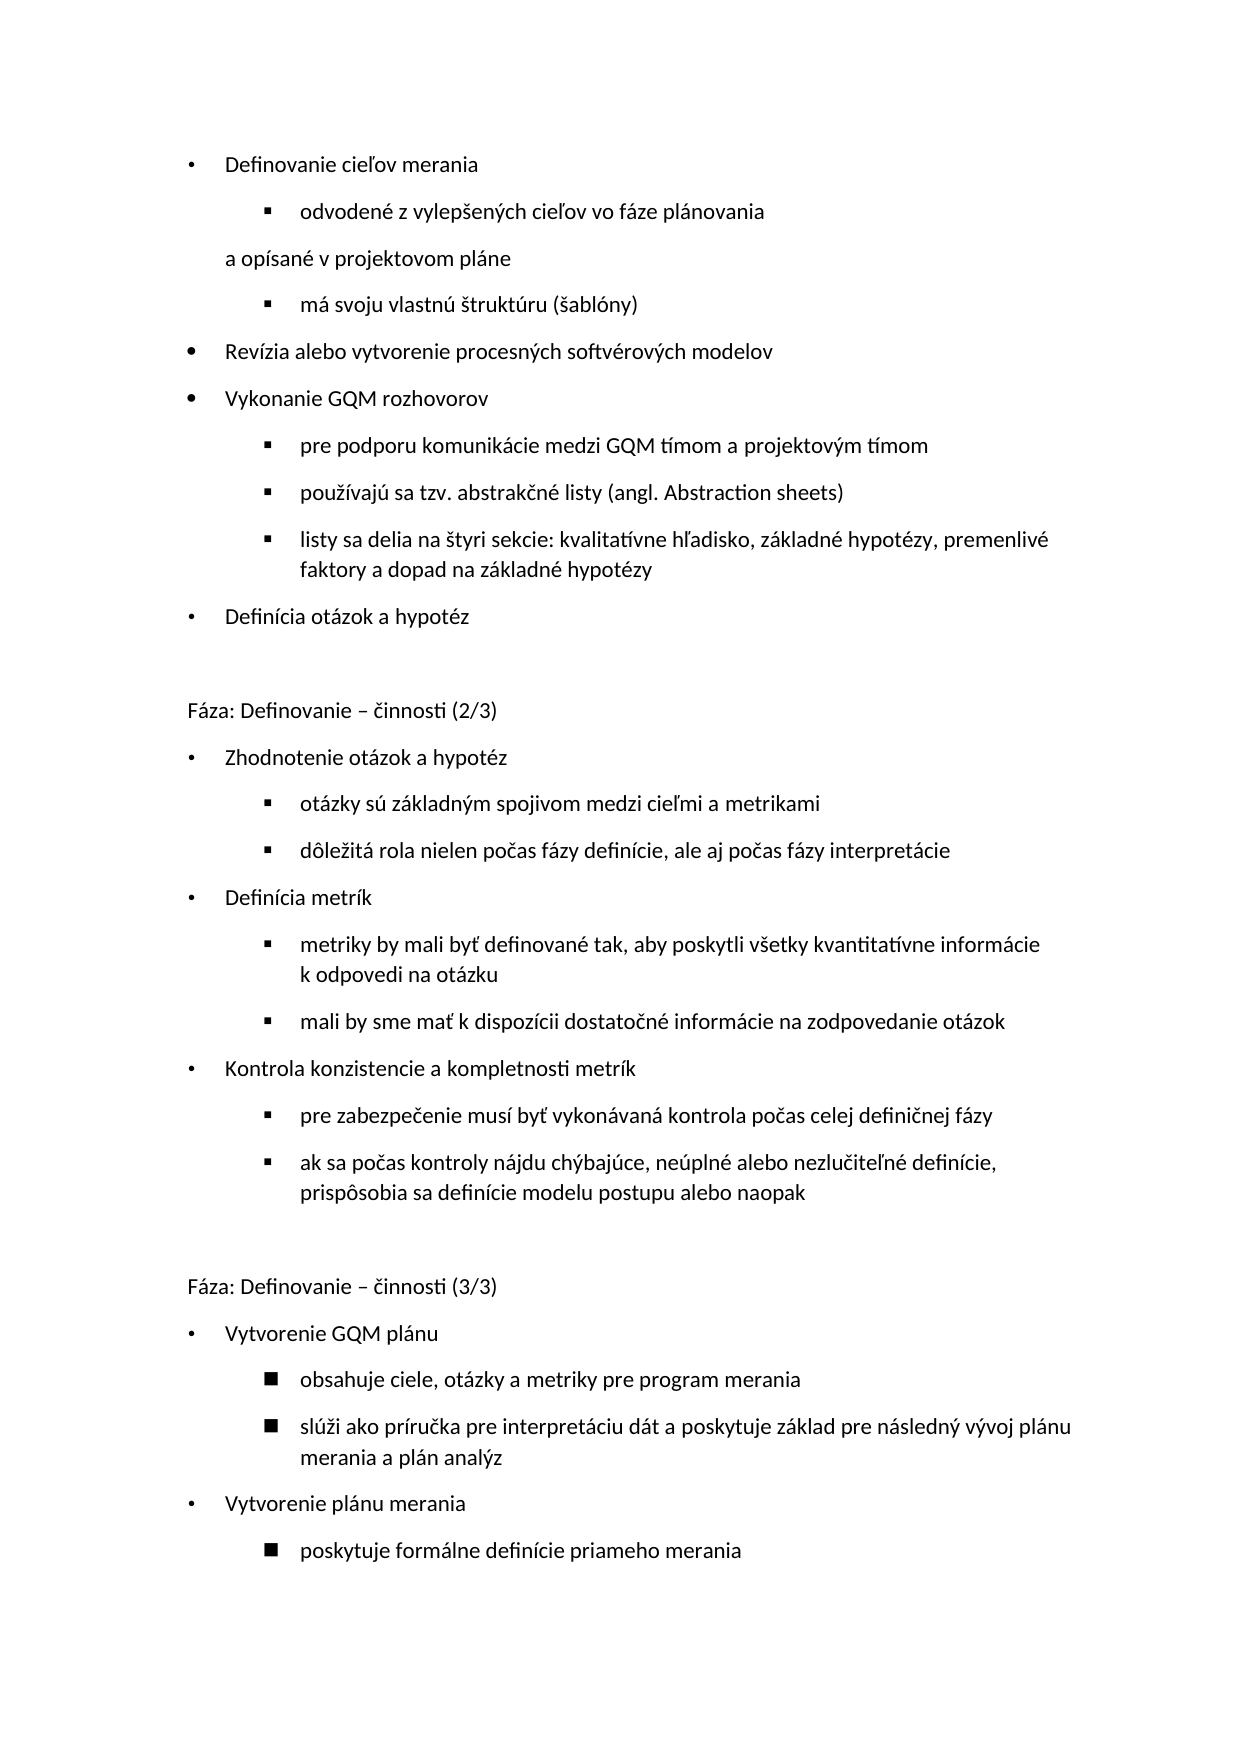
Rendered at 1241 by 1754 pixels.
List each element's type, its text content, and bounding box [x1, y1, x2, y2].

list Vytvorenie GQM plánu [187, 1319, 1090, 1347]
list má svoju vlastnú štruktúru (šablóny) [262, 291, 1090, 319]
list Zhodnotenie otázok a hypotéz [187, 743, 1090, 771]
list odvodené z vylepšených cieľov vo fáze plánovania [262, 197, 1090, 225]
list Revízia alebo vytvorenie procesných softvérových modelov [187, 337, 1090, 366]
list poskytuje formálne definície priameho merania [262, 1536, 1090, 1564]
list obsahuje ciele, otázky a metriky pre program merania [262, 1366, 1090, 1394]
list pre zabezpečenie musí byť vykonávaná kontrola počas celej definičnej fázy [262, 1101, 1090, 1129]
list Kontrola konzistencie a kompletnosti metrík [187, 1054, 1090, 1082]
text Fáza: Definovanie – činnosti (3/3) [187, 1272, 1090, 1300]
list pre podporu komunikácie medzi GQM tímom a projektovým tímom [262, 431, 1090, 459]
list Definovanie cieľov merania [187, 150, 1090, 178]
list Vykonanie GQM rozhovorov [187, 384, 1090, 412]
list slúži ako príručka pre interpretáciu dát a poskytuje základ pre následný vývoj plánu merania a plán analýz [262, 1412, 1090, 1471]
list otázky sú základným spojivom medzi cieľmi a metrikami [262, 789, 1090, 818]
list Vytvorenie plánu merania [187, 1489, 1090, 1518]
list ak sa počas kontroly nájdu chýbajúce, neúplné alebo nezlučiteľné definície, prispôsobia sa definície modelu postupu alebo naopak [262, 1148, 1090, 1206]
list Definícia otázok a hypotéz [187, 602, 1090, 630]
list dôležitá rola nielen počas fázy definície, ale aj počas fázy interpretácie [262, 836, 1090, 864]
list používajú sa tzv. abstrakčné listy (angl. Abstraction sheets) [262, 478, 1090, 506]
text a opísané v projektovom pláne [150, 244, 1090, 272]
text Fáza: Definovanie – činnosti (2/3) [187, 696, 1090, 724]
list listy sa delia na štyri sekcie: kvalitatívne hľadisko, základné hypotézy, premenlivé faktory a dopad na základné hypotézy [262, 525, 1090, 583]
list Definícia metrík [187, 883, 1090, 911]
list metriky by mali byť definované tak, aby poskytli všetky kvantitatívne informácie k odpovedi na otázku [262, 930, 1090, 988]
list mali by sme mať k dispozícii dostatočné informácie na zodpovedanie otázok [262, 1007, 1090, 1035]
